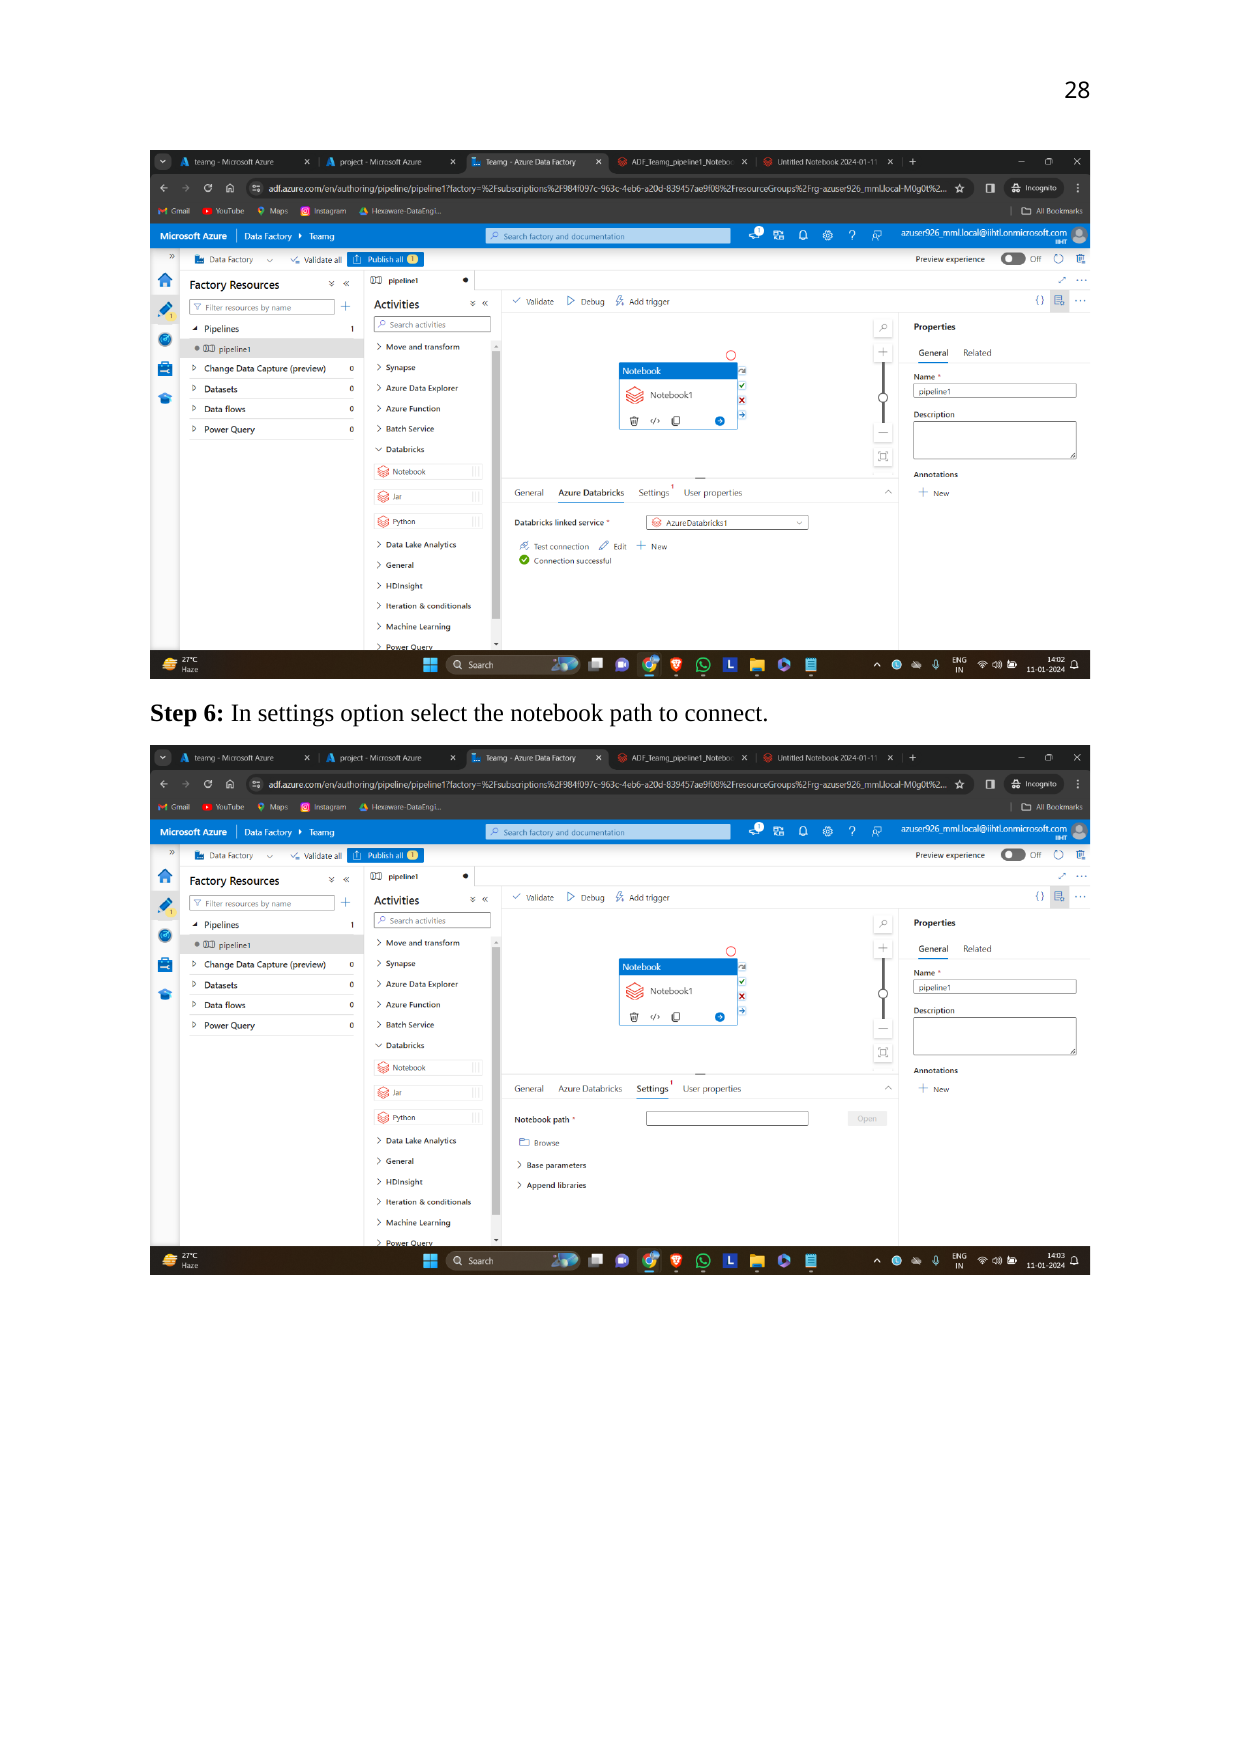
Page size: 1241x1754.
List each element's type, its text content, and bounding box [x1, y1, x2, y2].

text Step 6: In settings option select the notebook path to connect. [150, 698, 1090, 727]
picture [150, 150, 1091, 679]
picture [150, 745, 1091, 1275]
